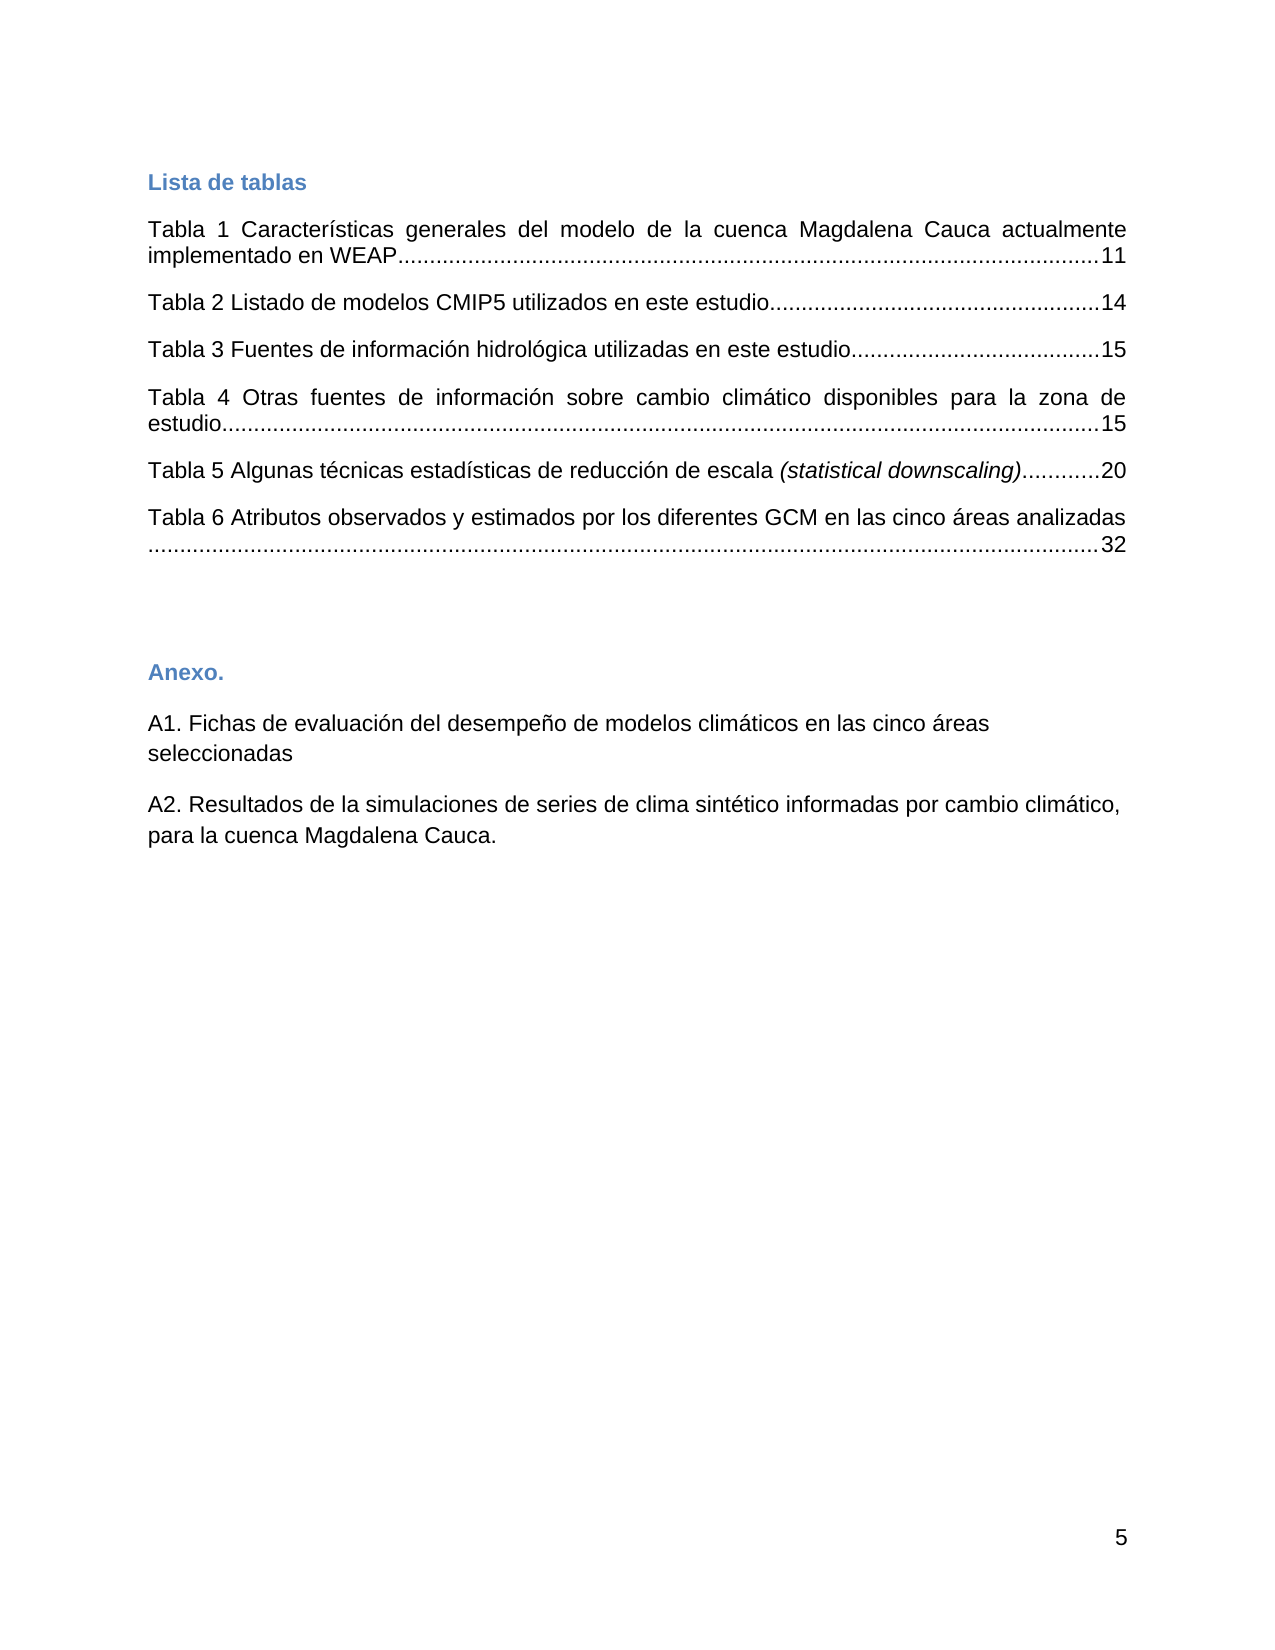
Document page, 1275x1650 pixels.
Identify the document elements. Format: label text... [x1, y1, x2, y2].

text Lista de tablas [148, 168, 1127, 195]
text A2. Resultados de la simulaciones de series de clima sintético informadas por cambio climático, para la cuenca Magdalena Cauca. [148, 791, 1127, 848]
text Tabla 5 Algunas técnicas estadísticas de reducción de escala (statistical downscaling) 20 [148, 457, 1127, 483]
text Tabla 4 Otras fuentes de información sobre cambio climático disponibles para la zona de estudio 15 [148, 384, 1127, 436]
text Tabla 1 Características generales del modelo de la cuenca Magdalena Cauca actualmente implementado en WEAP 11 [148, 216, 1127, 268]
text Tabla 3 Fuentes de información hidrológica utilizadas en este estudio 15 [148, 336, 1127, 363]
text Tabla 6 Atributos observados y estimados por los diferentes GCM en las cinco áreas analizadas 32 [148, 504, 1127, 557]
text A1. Fichas de evaluación del desempeño de modelos climáticos en las cinco áreas seleccionadas [148, 710, 1127, 767]
text Tabla 2 Listado de modelos CMIP5 utilizados en este estudio 14 [148, 289, 1127, 316]
text Anexo. [148, 659, 1127, 686]
